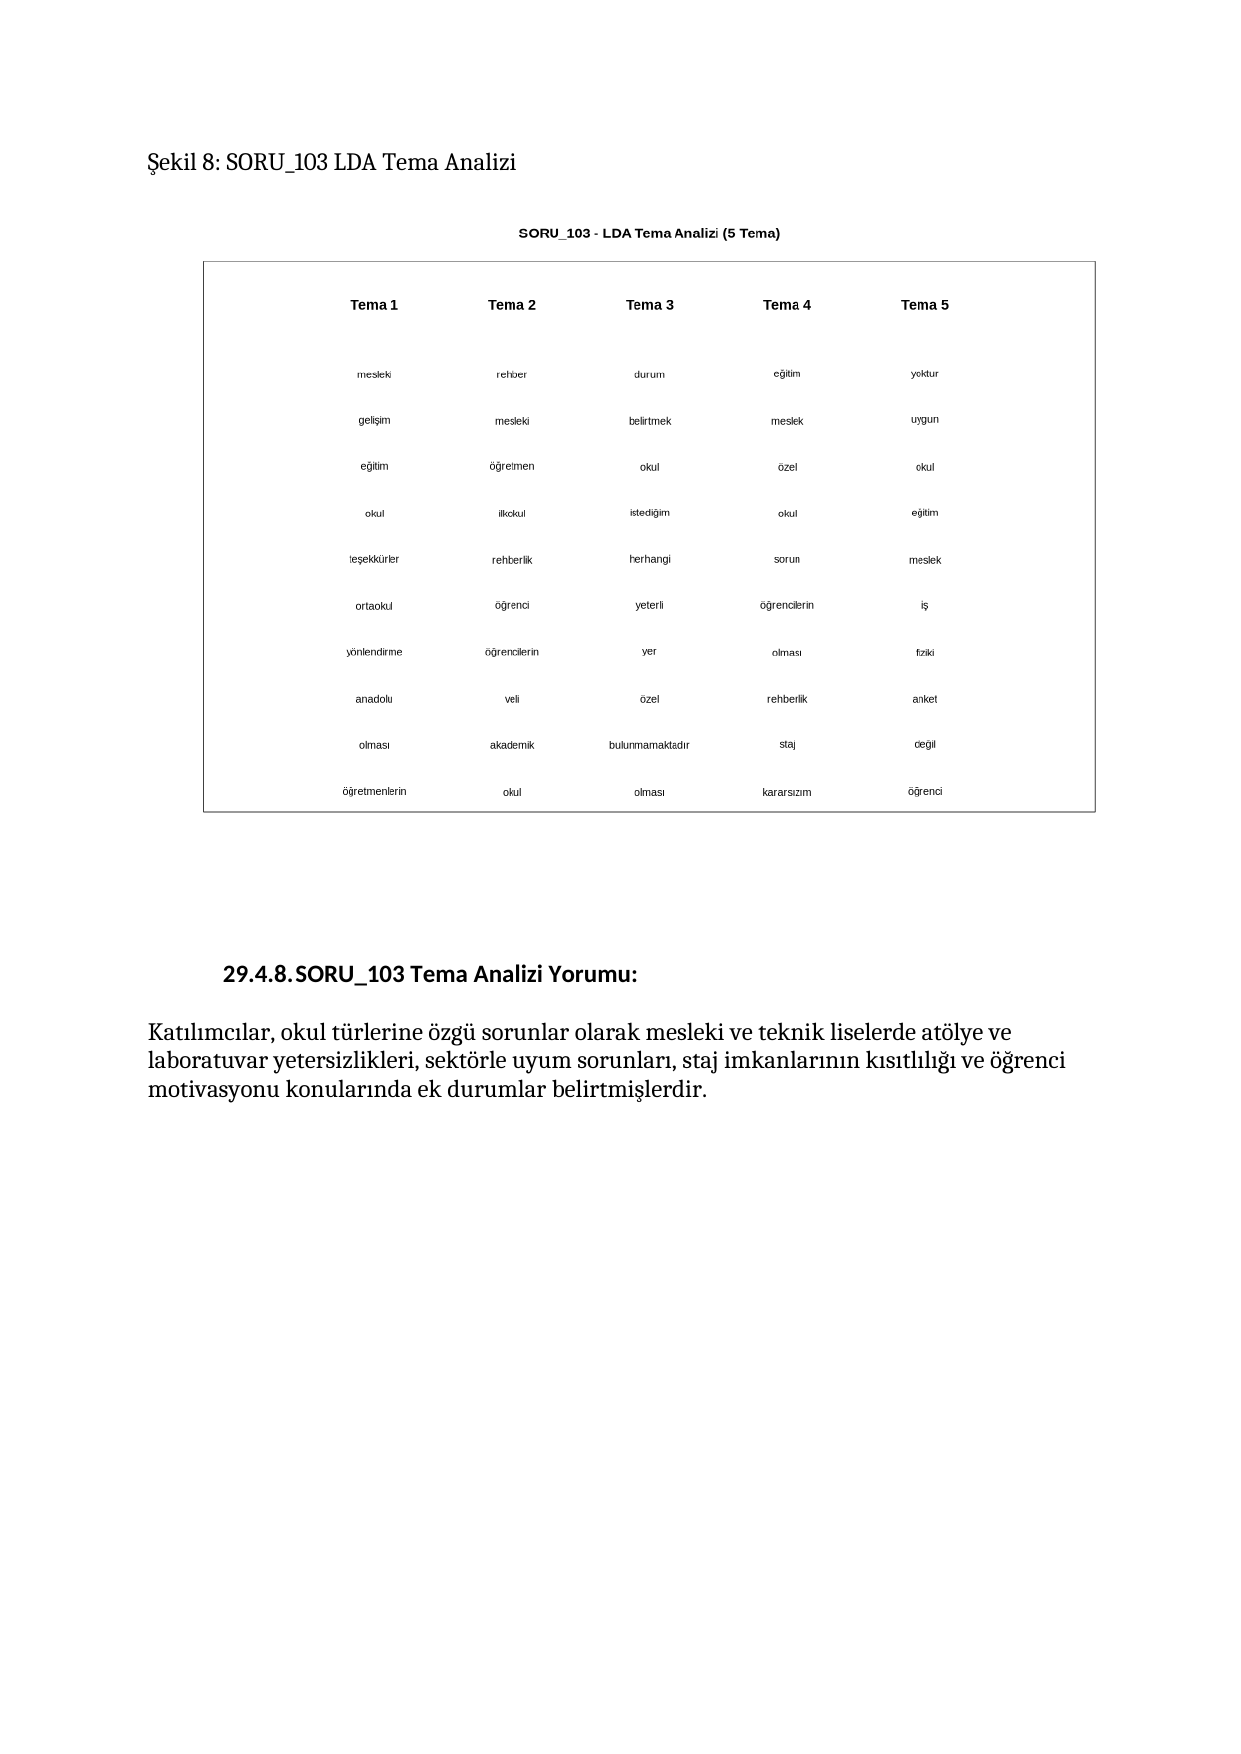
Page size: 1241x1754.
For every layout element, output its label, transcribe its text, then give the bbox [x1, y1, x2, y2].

picture [147, 205, 1123, 881]
subtitle SORU_103 Tema Analizi Yorumu: [223, 958, 1093, 989]
text Şekil 8: SORU_103 LDA Tema Analizi [148, 148, 1093, 176]
text Katılımcılar, okul türlerine özgü sorunlar olarak mesleki ve teknik liselerde atölye ve laboratuvar yetersizlikleri, sektörle uyum sorunları, staj imkanlarının kısıtlılığı ve öğrenci motivasyonu konularında ek durumlar belirtmişlerdir. [148, 1018, 1093, 1104]
